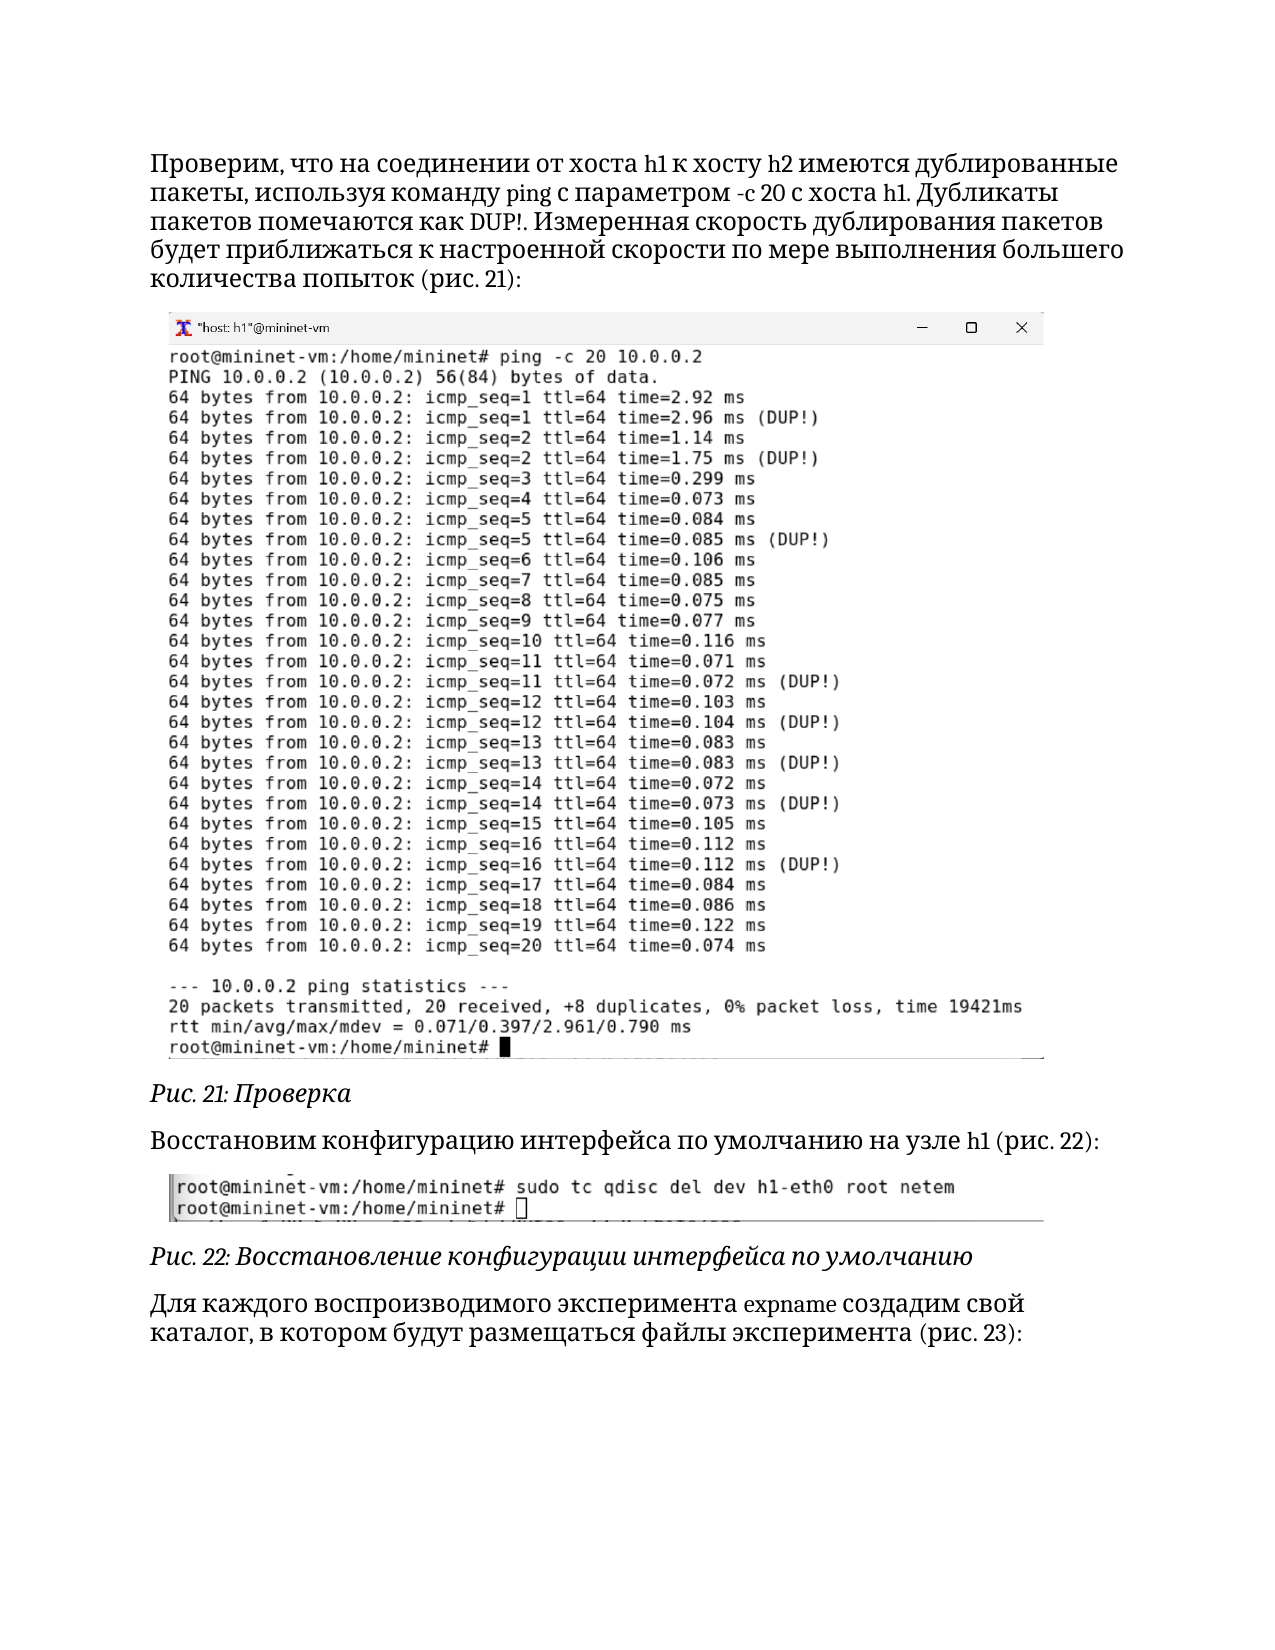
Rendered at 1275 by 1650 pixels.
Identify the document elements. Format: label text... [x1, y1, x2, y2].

picture [168, 1174, 1044, 1222]
text Рис. 22: Восстановление конфигурации интерфейса по умолчанию [150, 1243, 1125, 1272]
text Проверим, что на соединении от хоста h1 к хосту h2 имеются дублированные пакеты, используя команду ping с параметром -c 20 с хоста h1. Дубликаты пакетов помечаются как DUP!. Измеренная скорость дублирования пакетов будет приближаться к настроенной скорости по мере выполнения большего количества попыток (рис. 21): [150, 150, 1125, 294]
text Восстановим конфигурацию интерфейса по умолчанию на узле h1 (рис. 22): [150, 1127, 1125, 1156]
text Рис. 21: Проверка [150, 1079, 1125, 1108]
text Для каждого воспроизводимого эксперимента expname создадим свой каталог, в котором будут размещаться файлы эксперимента (рис. 23): [150, 1290, 1125, 1348]
picture [168, 312, 1044, 1059]
